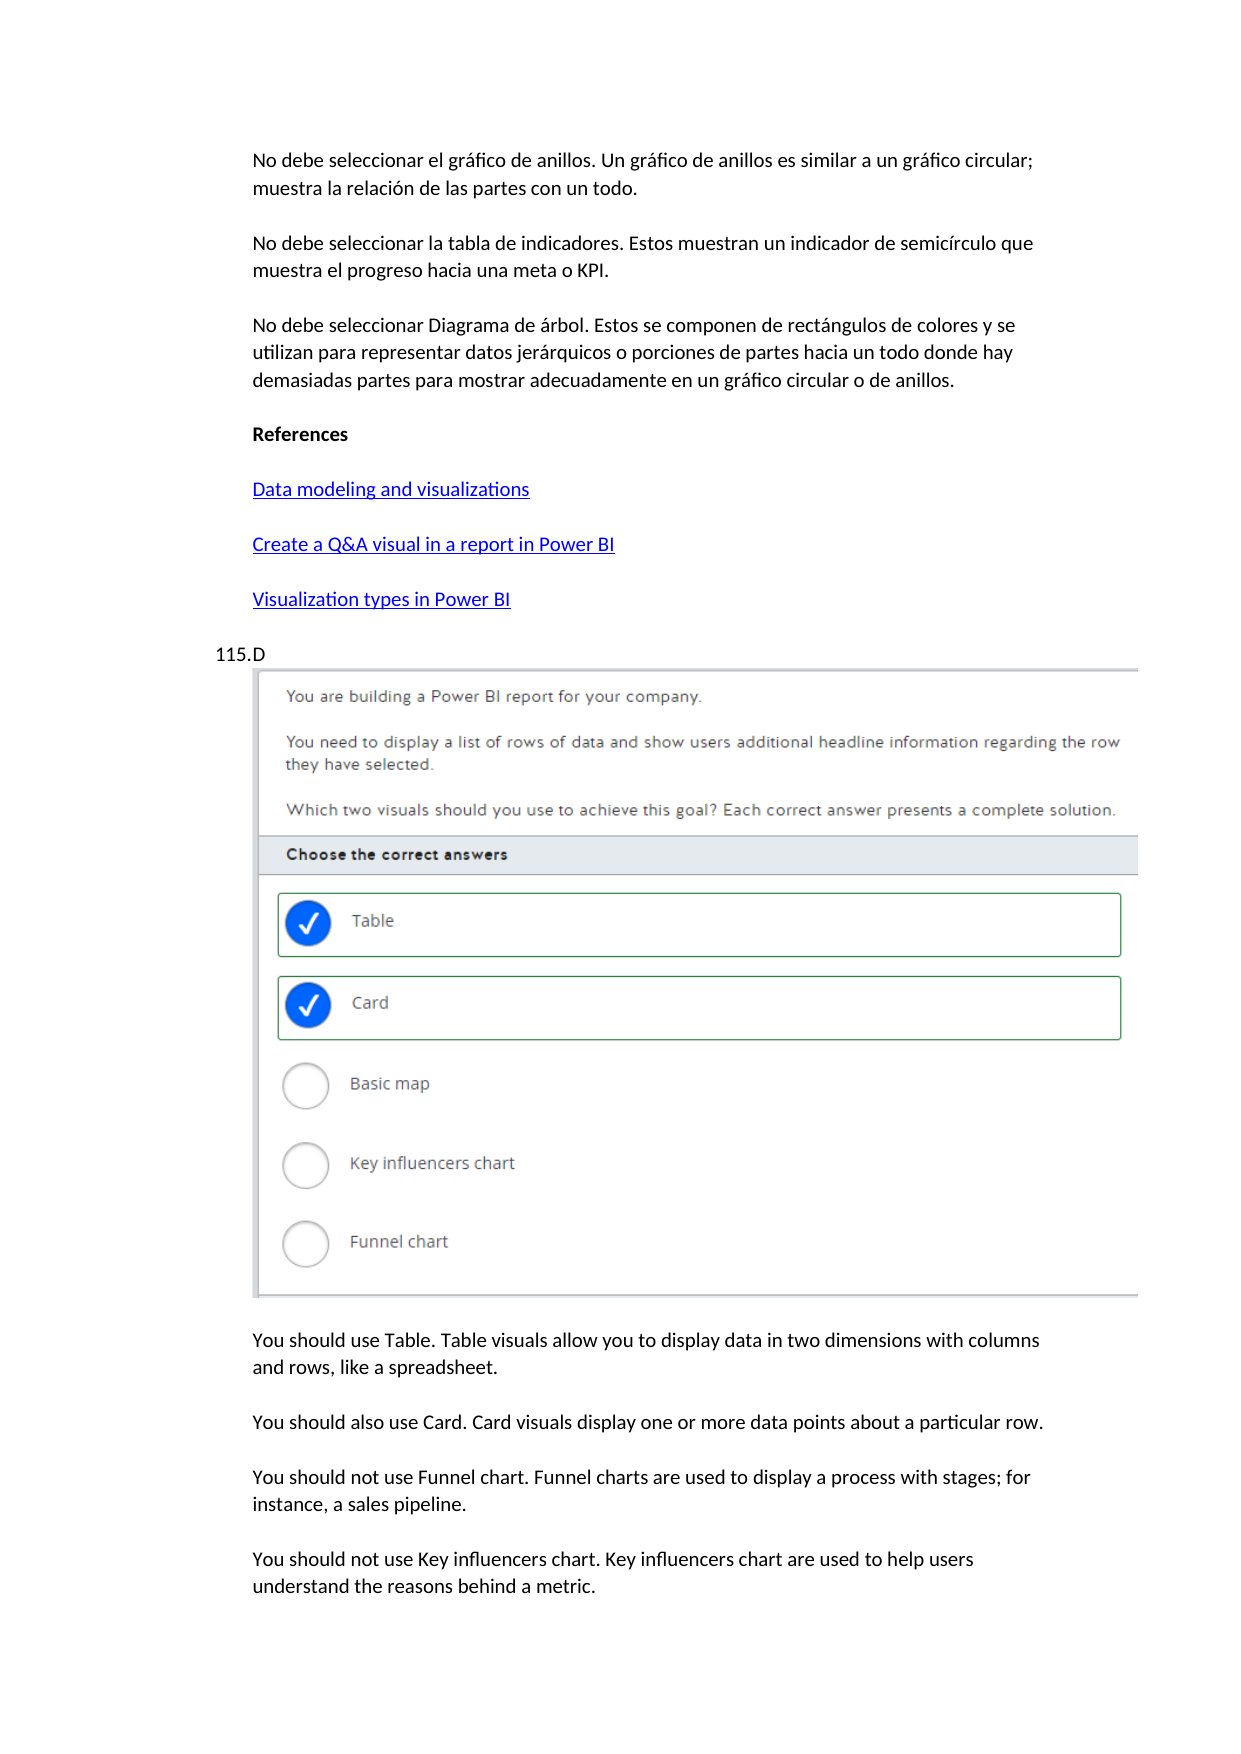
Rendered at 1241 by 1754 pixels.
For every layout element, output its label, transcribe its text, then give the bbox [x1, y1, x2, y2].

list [252, 1327, 1063, 1599]
picture [252, 668, 1138, 1298]
list No debe seleccionar Diagrama de árbol. Estos se componen de rectángulos de colores y se utilizan para representar datos jerárquicos o porciones de partes hacia un todo donde hay demasiadas partes para mostrar adecuadamente en un gráfico circular o de anillos. [252, 312, 1063, 392]
list No debe seleccionar la tabla de indicadores. Estos muestran un indicador de semicírculo que muestra el progreso hacia una meta o KPI. [252, 230, 1063, 283]
list No debe seleccionar el gráfico de anillos. Un gráfico de anillos es similar a un gráfico circular; muestra la relación de las partes con un todo. [252, 148, 1063, 200]
list References Data modeling and visualizations Create a Q&A visual in a report in Power BI Visualization types in Power BI [252, 394, 1063, 611]
list D [215, 641, 1063, 666]
